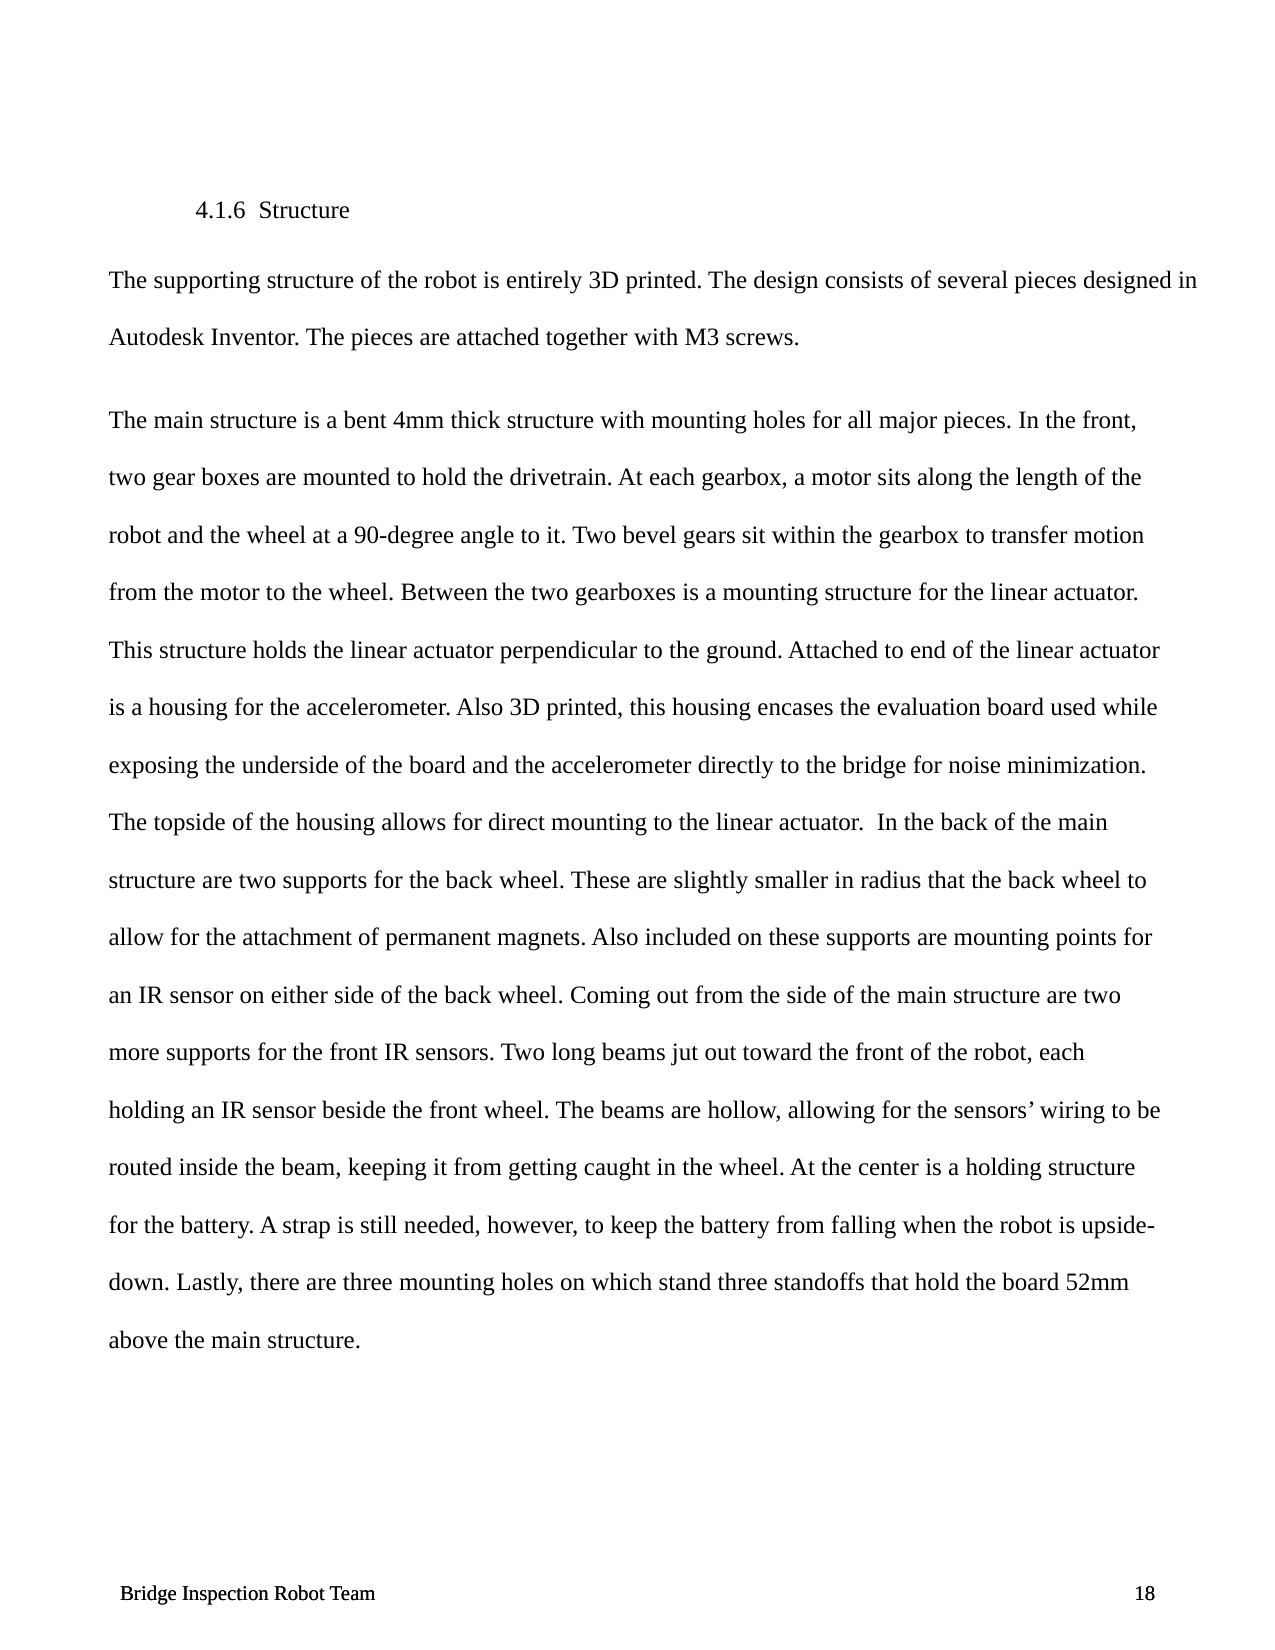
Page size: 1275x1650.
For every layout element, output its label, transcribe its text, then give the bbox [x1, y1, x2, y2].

list Structure [195, 195, 1167, 224]
list The main structure is a bent 4mm thick structure with mounting holes for all major pieces. In the front, two gear boxes are mounted to hold the drivetrain. At each gearbox, a motor sits along the length of the robot and the wheel at a 90-degree angle to it. Two bevel gears sit within the gearbox to transfer motion from the motor to the wheel. Between the two gearboxes is a mounting structure for the linear actuator. This structure holds the linear actuator perpendicular to the ground. Attached to end of the linear actuator is a housing for the accelerometer. Also 3D printed, this housing encases the evaluation board used while exposing the underside of the board and the accelerometer directly to the bridge for noise minimization. The topside of the housing allows for direct mounting to the linear actuator. In the back of the main structure are two supports for the back wheel. These are slightly smaller in radius that the back wheel to allow for the attachment of permanent magnets. Also included on these supports are mounting points for an IR sensor on either side of the back wheel. Coming out from the side of the main structure are two more supports for the front IR sensors. Two long beams jut out toward the front of the robot, each holding an IR sensor beside the front wheel. The beams are hollow, allowing for the sensors’ wiring to be routed inside the beam, keeping it from getting caught in the wheel. At the center is a holding structure for the battery. A strap is still needed, however, to keep the battery from falling when the robot is upside-down. Lastly, there are three mounting holes on which stand three standoffs that hold the board 52mm above the main structure. [108, 405, 1167, 1402]
text The supporting structure of the robot is entirely 3D printed. The design consists of several pieces designed in Autodesk Inventor. The pieces are attached together with M3 screws. [108, 265, 1204, 351]
